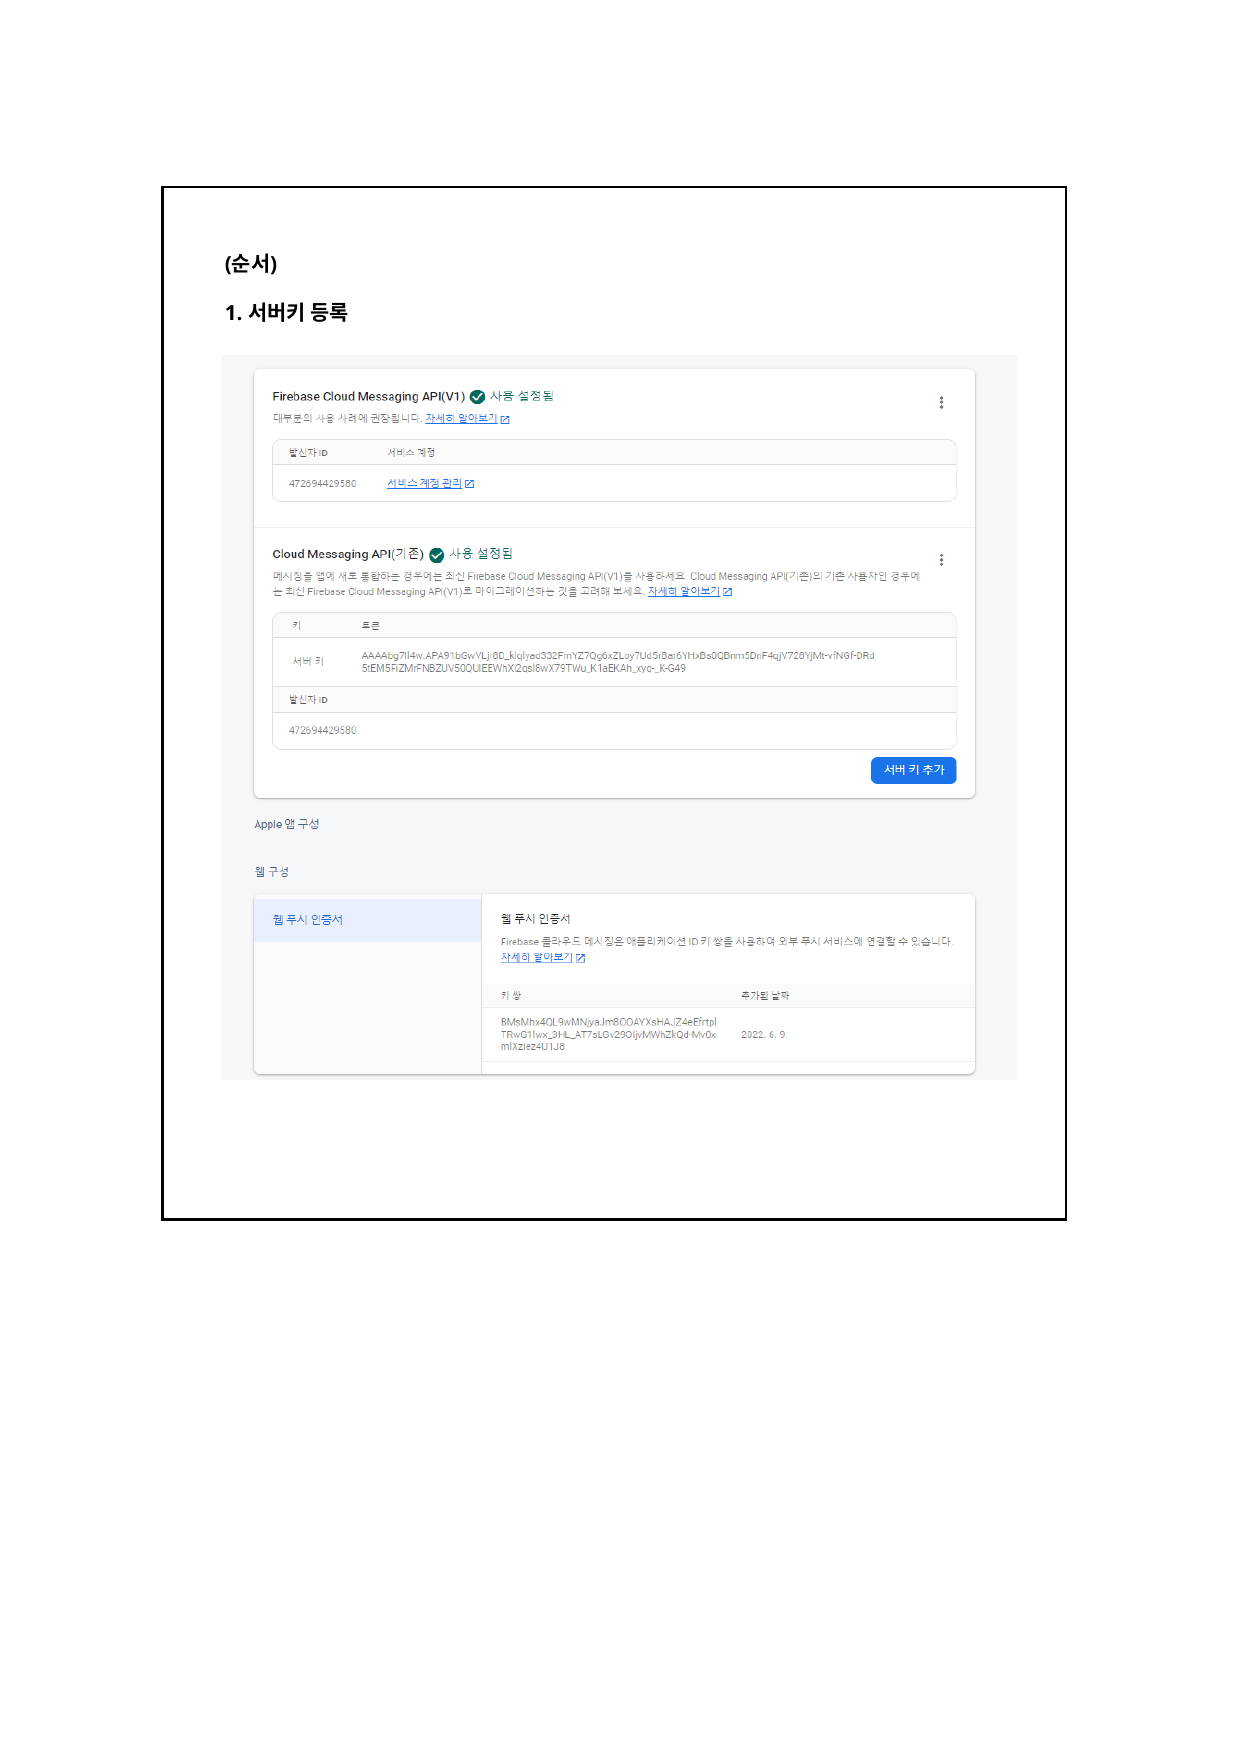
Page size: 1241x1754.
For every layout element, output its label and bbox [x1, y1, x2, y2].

table_header [164, 188, 1065, 1218]
picture [221, 355, 1018, 1080]
